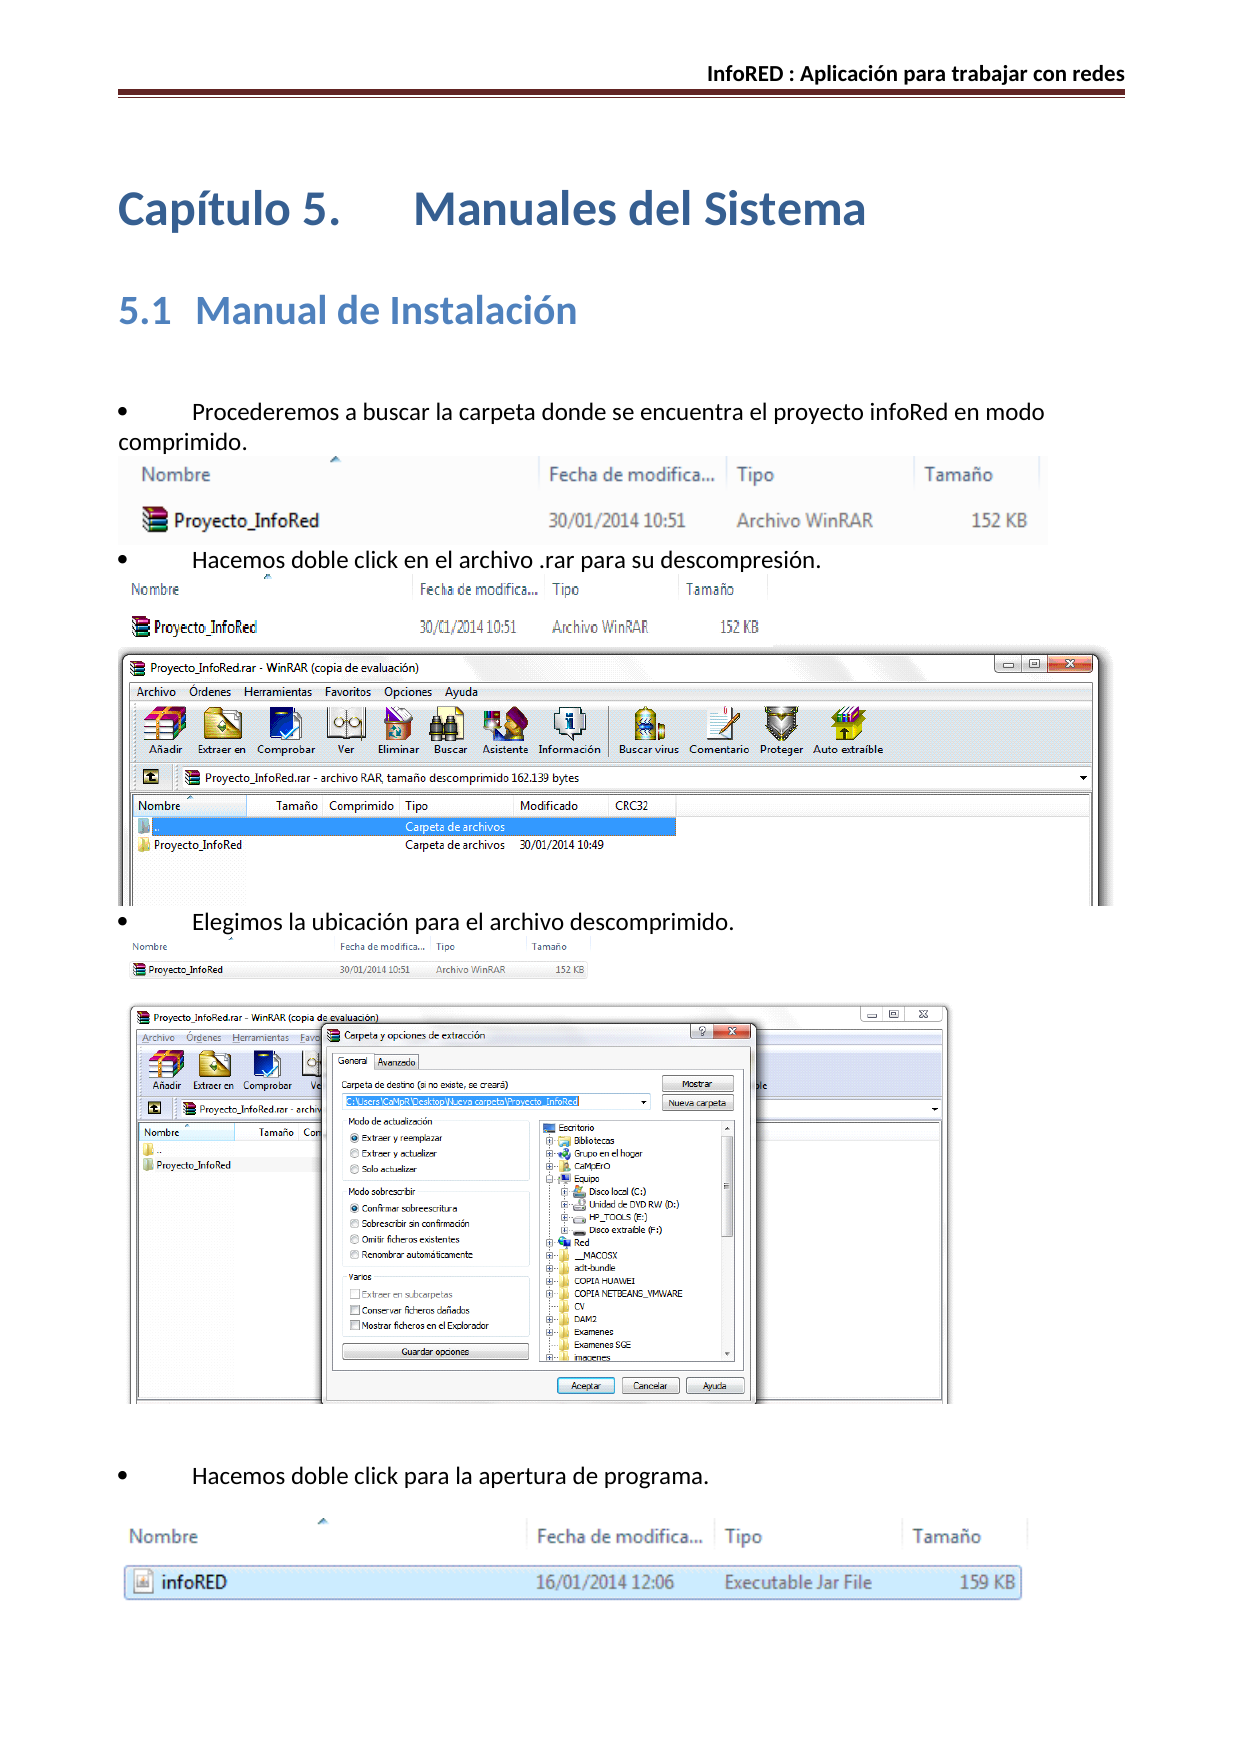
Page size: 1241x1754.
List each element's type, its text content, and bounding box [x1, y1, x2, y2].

picture [118, 936, 1080, 1404]
picture [118, 574, 1114, 906]
list Elegimos la ubicación para el archivo descomprimido. [118, 906, 1125, 937]
list Hacemos doble click en el archivo .rar para su descompresión. [118, 544, 1125, 575]
list Hacemos doble click para la apertura de programa. [118, 1460, 1125, 1491]
list Procederemos a buscar la carpeta donde se encuentra el proyecto infoRed en modo comprimido. [118, 396, 1125, 457]
picture [118, 456, 1048, 545]
picture [118, 1518, 1030, 1624]
subtitle Manual de Instalación [118, 284, 1125, 335]
subtitle Manuales del Sistema [118, 177, 1125, 238]
